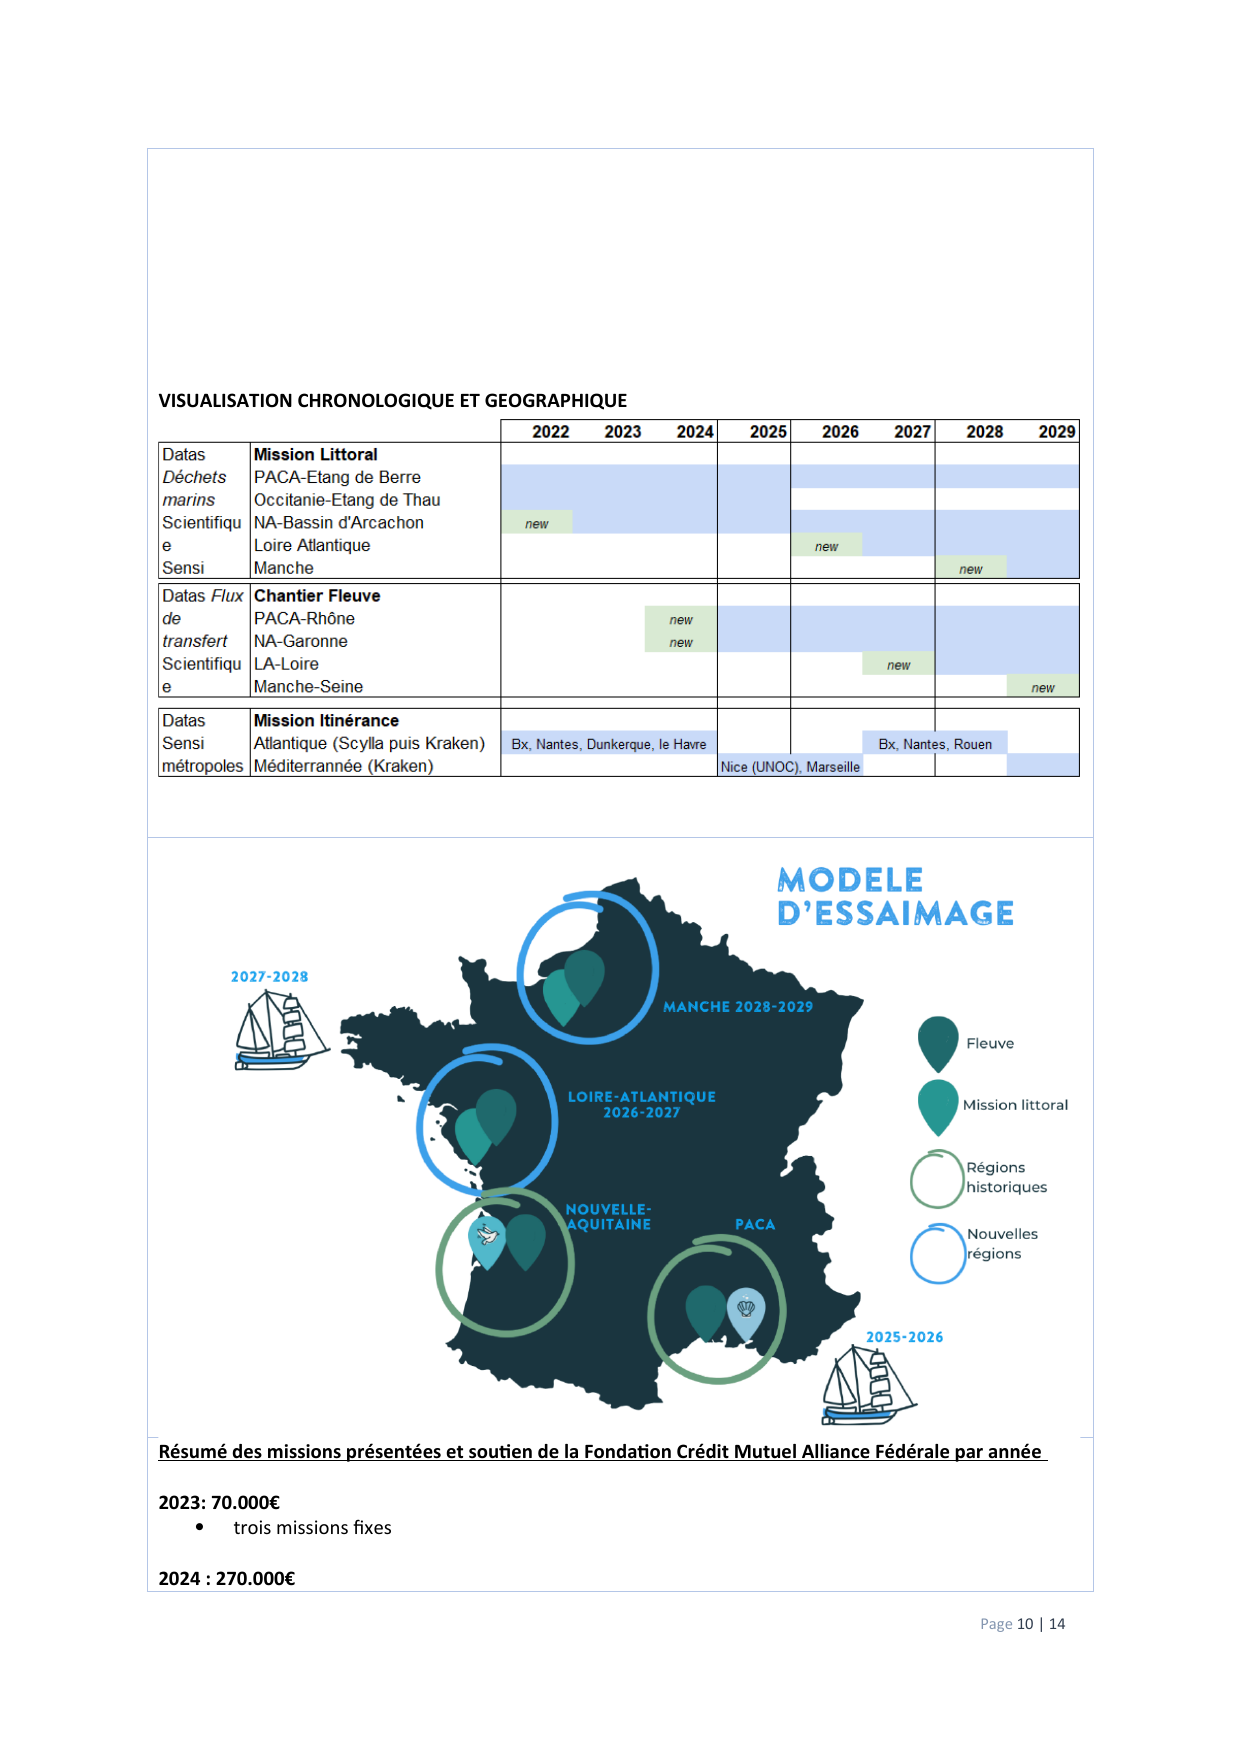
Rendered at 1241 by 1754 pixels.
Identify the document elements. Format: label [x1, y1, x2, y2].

picture [158, 416, 1081, 779]
table_cell [148, 1438, 1093, 1591]
picture [158, 860, 1081, 1438]
table_cell [148, 149, 1093, 837]
table_cell [148, 838, 1093, 1437]
